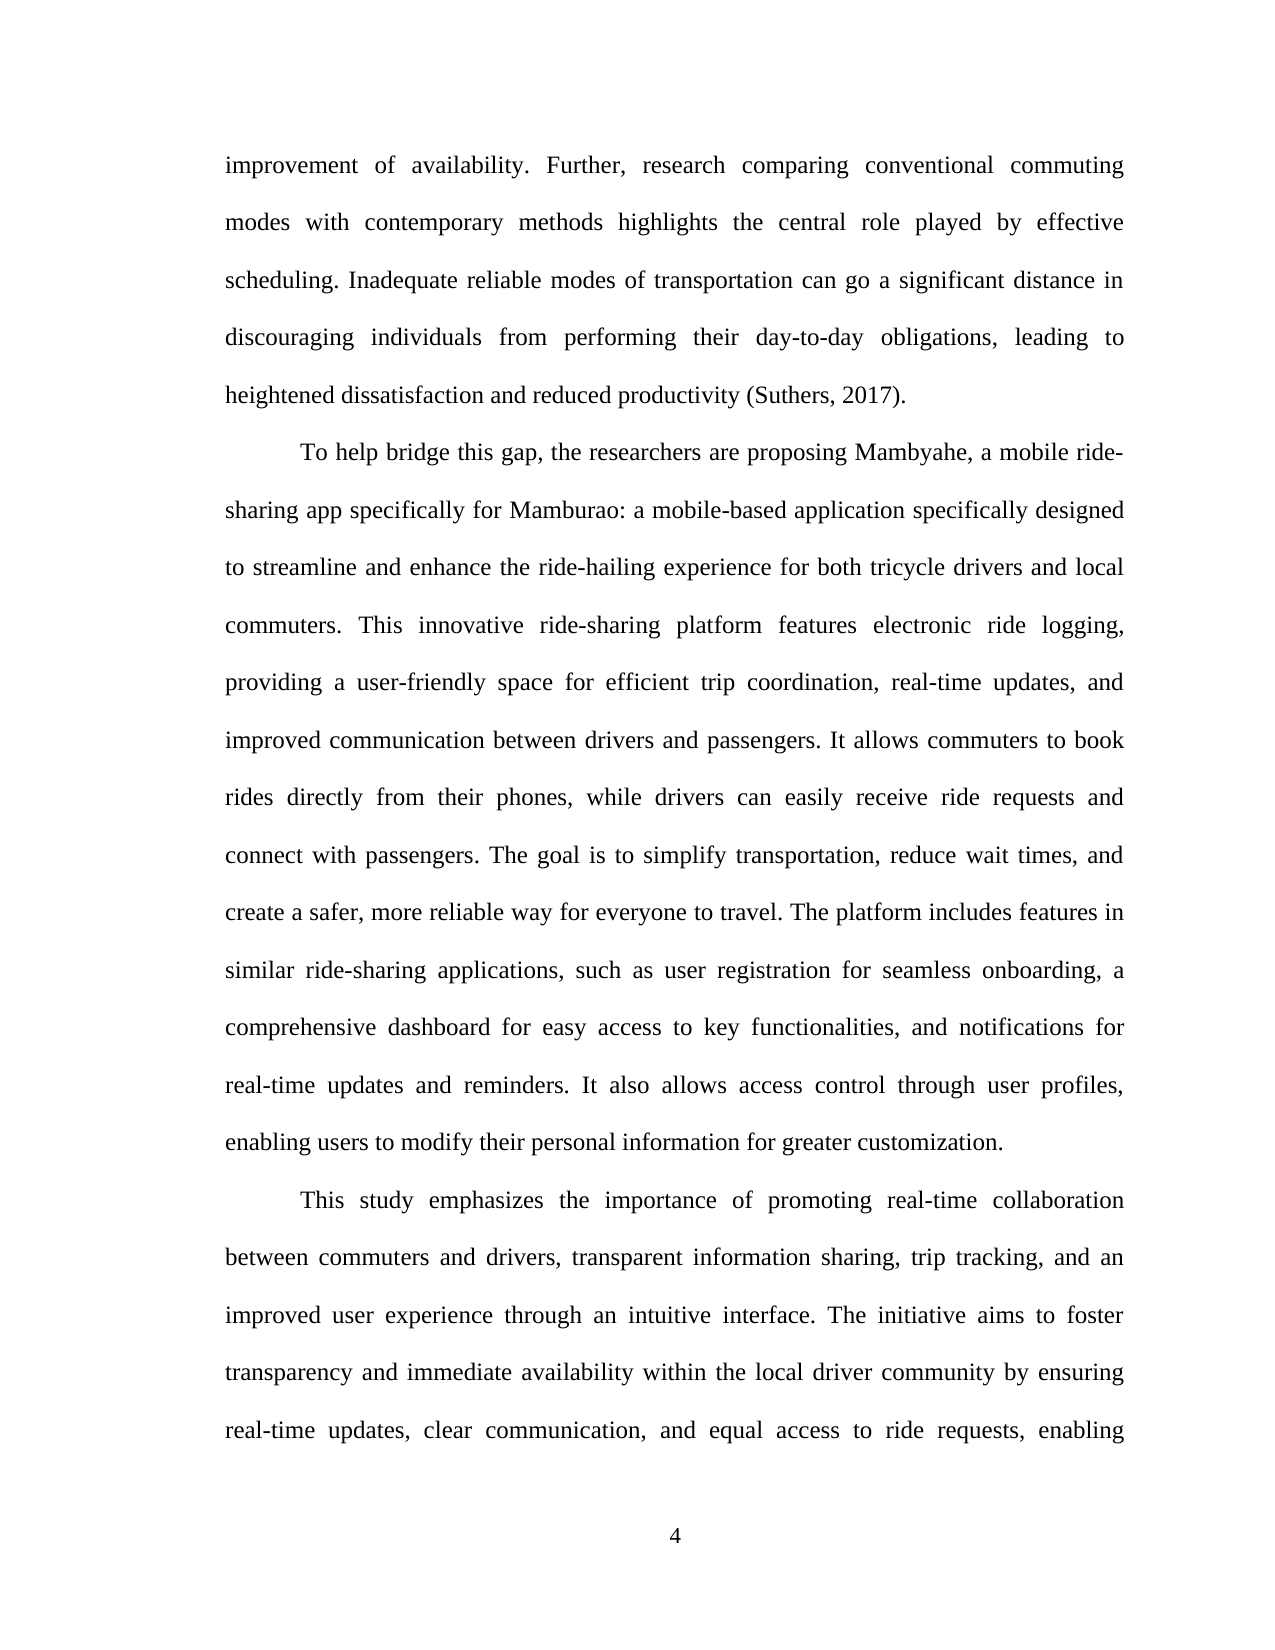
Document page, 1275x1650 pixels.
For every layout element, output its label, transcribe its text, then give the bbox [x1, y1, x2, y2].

text To help bridge this gap, the researchers are proposing Mambyahe, a mobile ride-sharing app specifically for Mamburao: a mobile-based application specifically designed to streamline and enhance the ride-hailing experience for both tricycle drivers and local commuters. This innovative ride-sharing platform features electronic ride logging, providing a user-friendly space for efficient trip coordination, real-time updates, and improved communication between drivers and passengers. It allows commuters to book rides directly from their phones, while drivers can easily receive ride requests and connect with passengers. The goal is to simplify transportation, reduce wait times, and create a safer, more reliable way for everyone to travel. The platform includes features in similar ride-sharing applications, such as user registration for seamless onboarding, a comprehensive dashboard for easy access to key functionalities, and notifications for real-time updates and reminders. It also allows access control through user profiles, enabling users to modify their personal information for greater customization. [225, 437, 1125, 1156]
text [225, 150, 1125, 409]
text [225, 1185, 1125, 1444]
